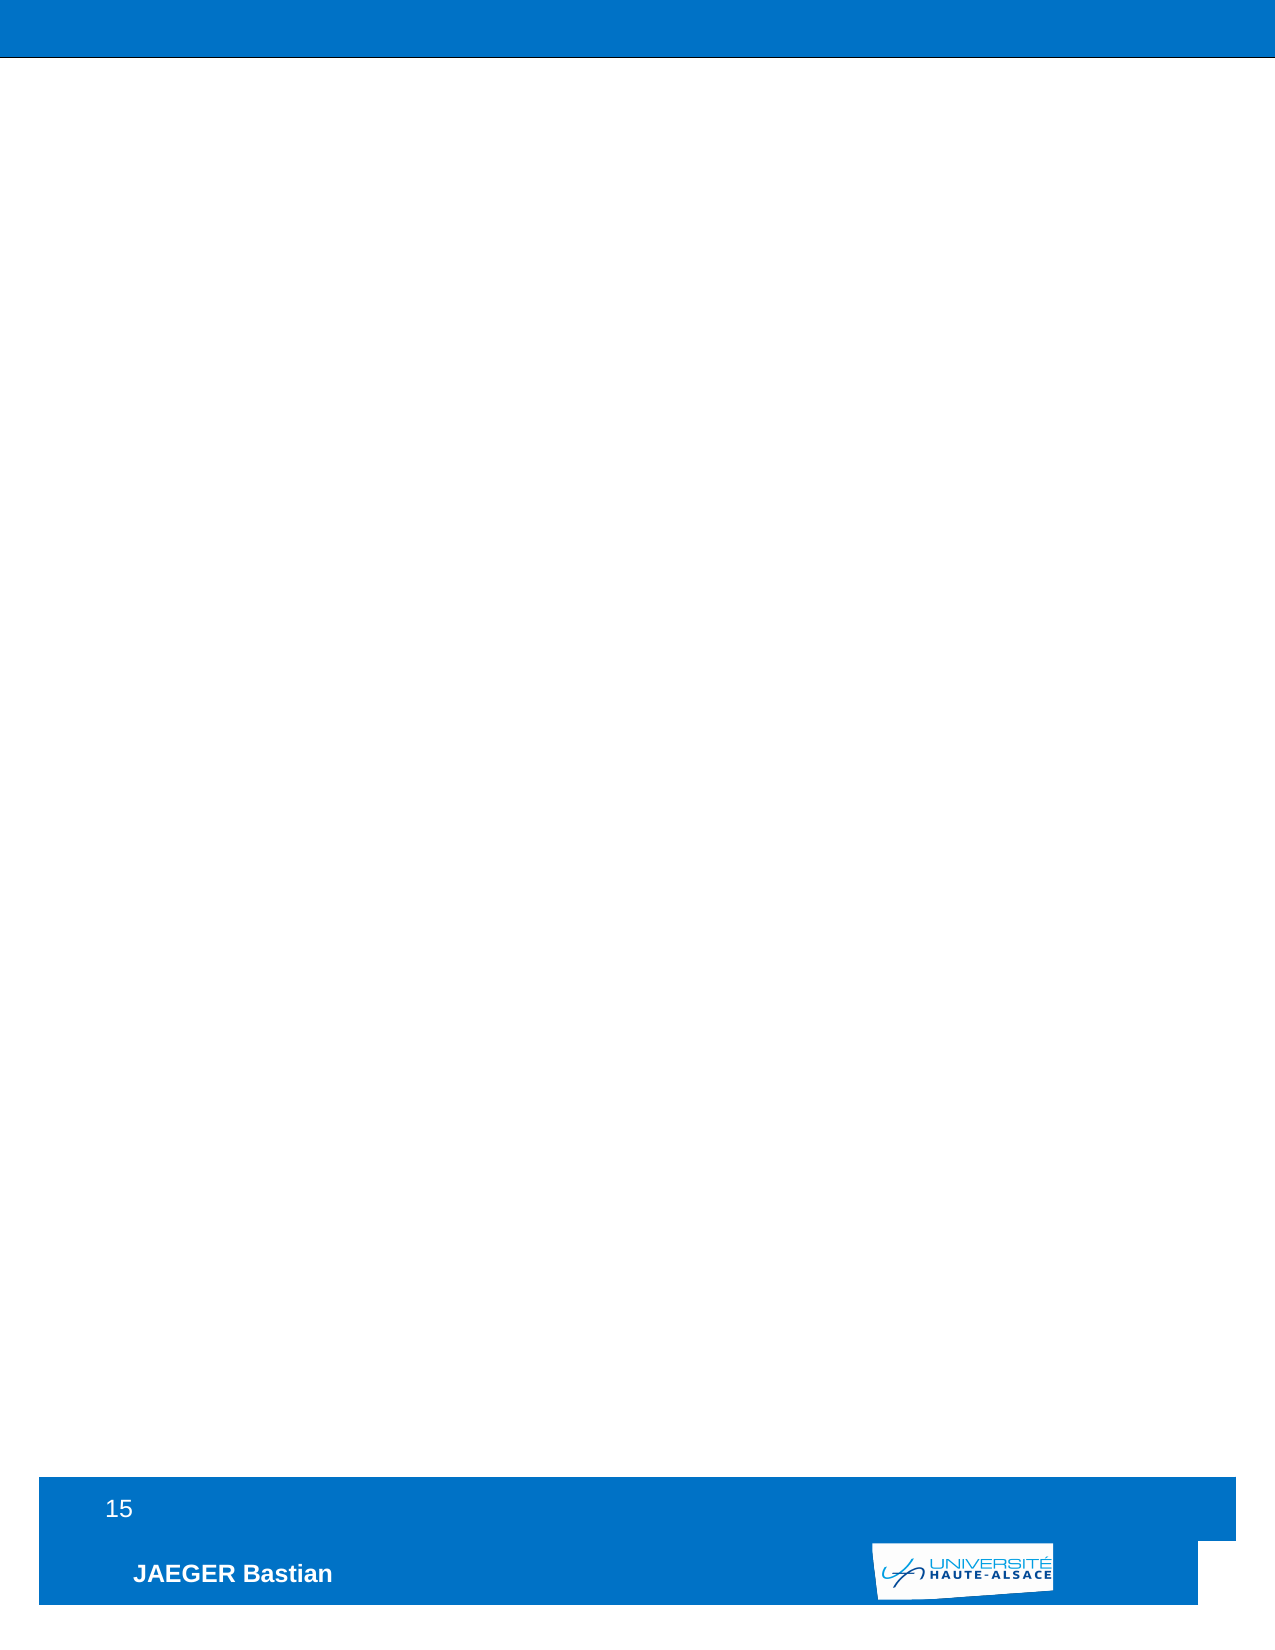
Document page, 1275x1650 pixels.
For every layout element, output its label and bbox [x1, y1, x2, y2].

picture [871, 1543, 1053, 1600]
